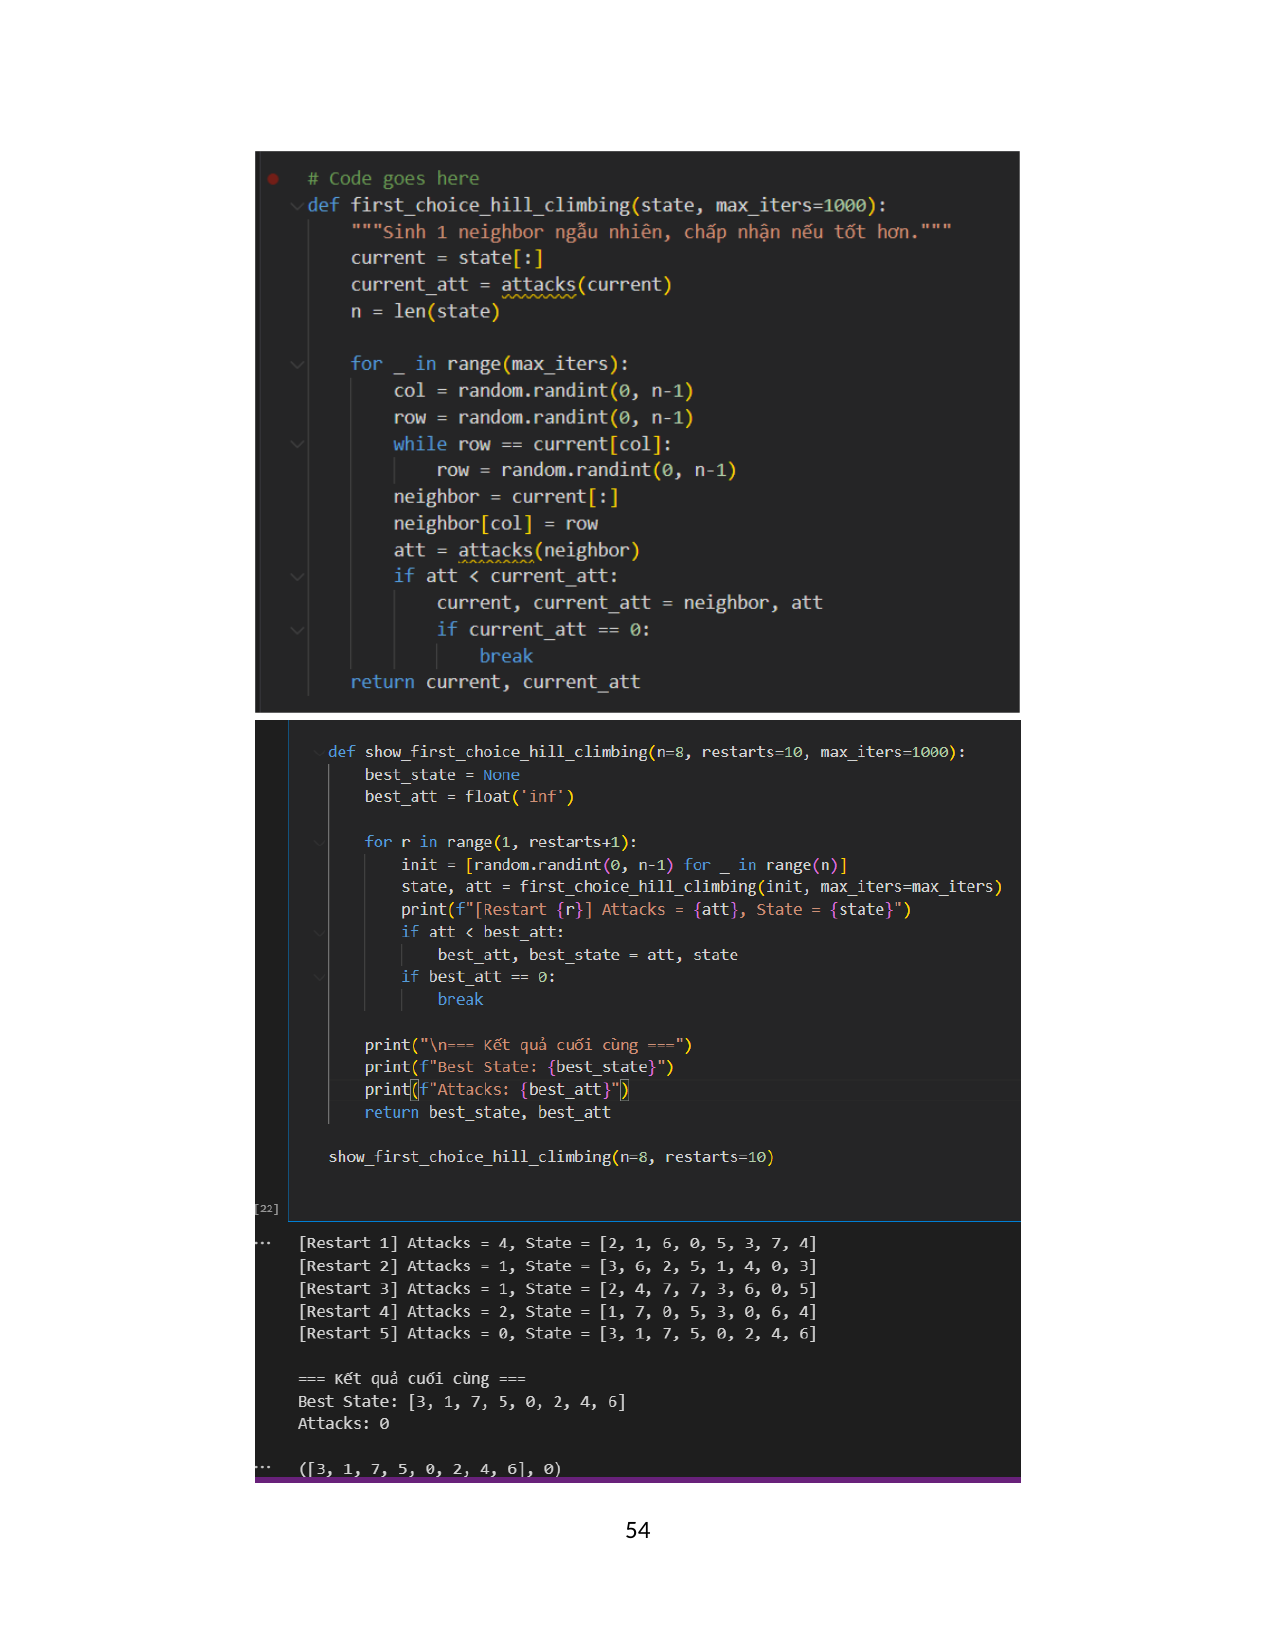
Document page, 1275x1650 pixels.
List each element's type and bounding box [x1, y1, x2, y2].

picture [253, 719, 1022, 1484]
picture [253, 150, 1022, 715]
